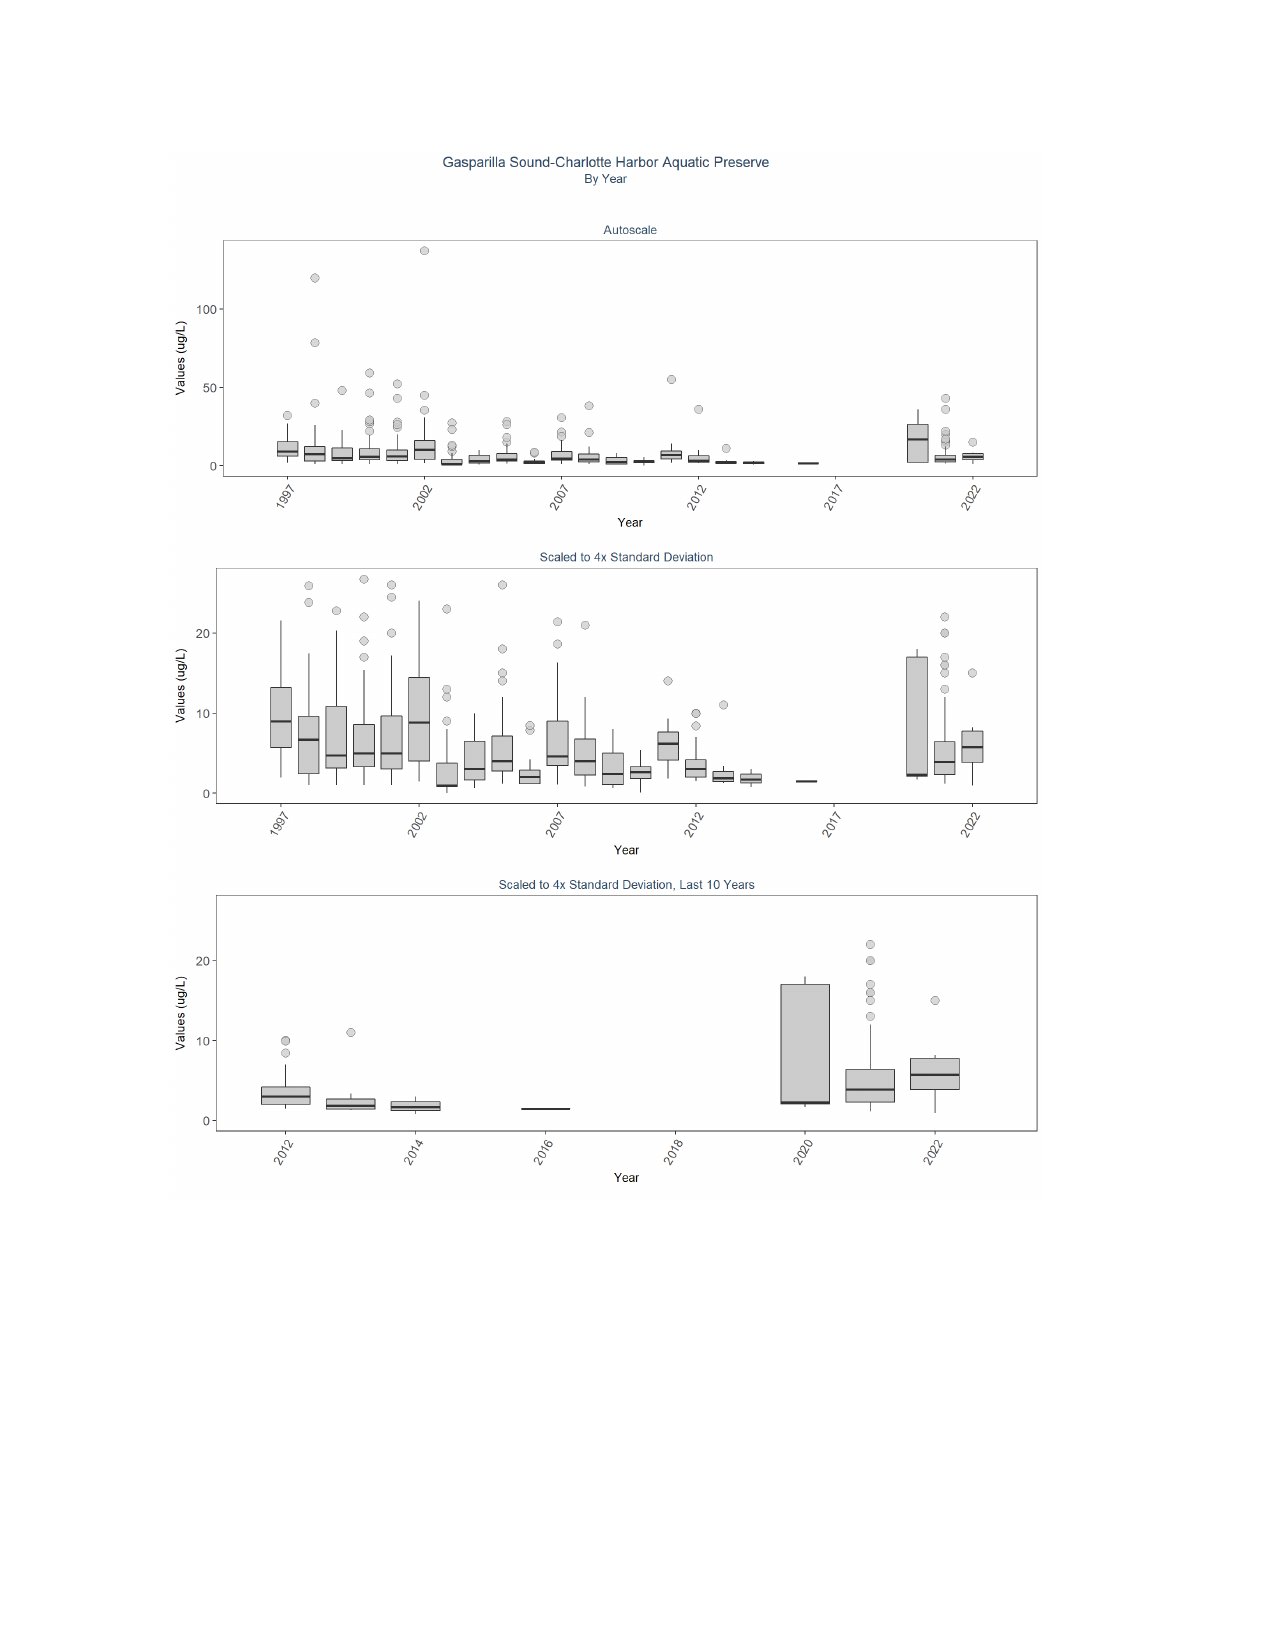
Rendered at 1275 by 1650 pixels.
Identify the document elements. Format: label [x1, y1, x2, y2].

picture [168, 150, 1044, 1200]
